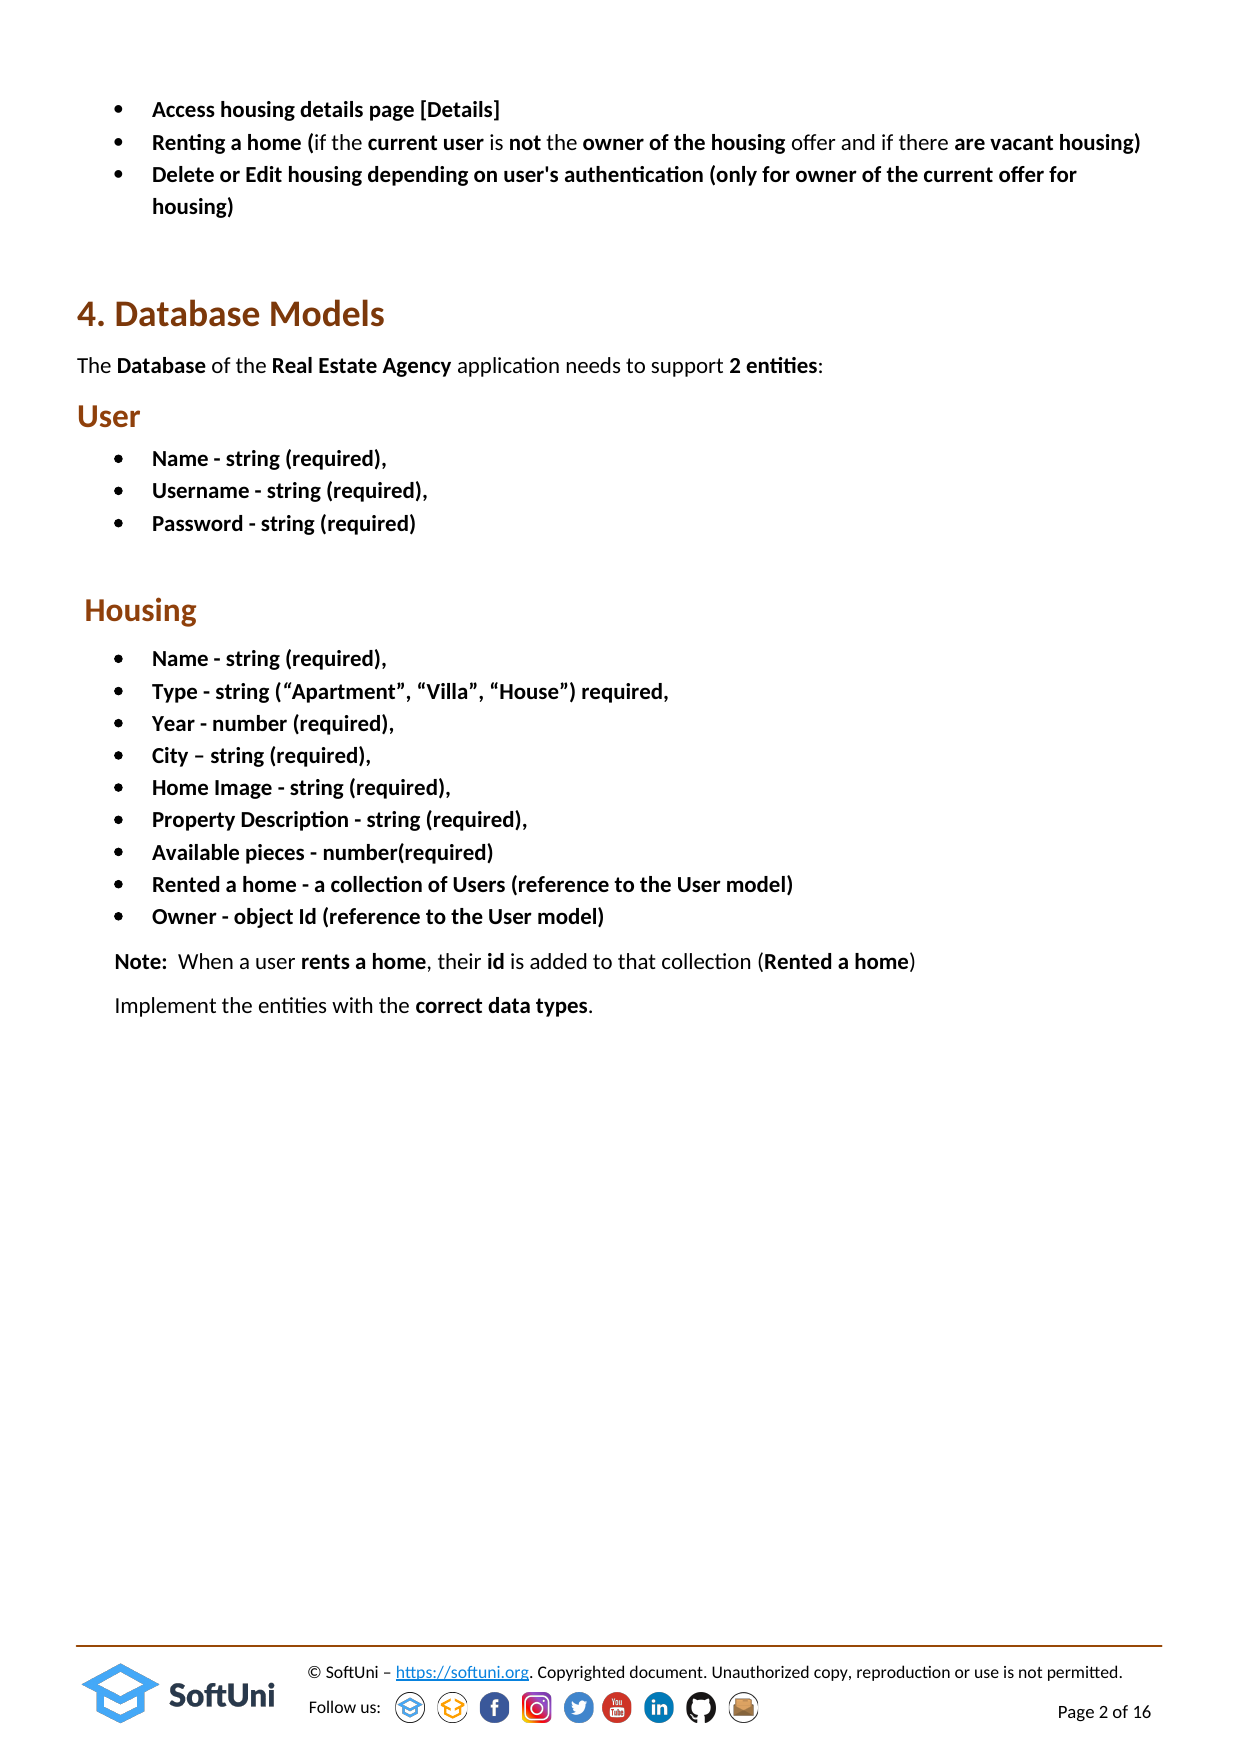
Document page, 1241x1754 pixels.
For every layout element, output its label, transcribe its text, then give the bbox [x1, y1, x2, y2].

list Home Image - string (required), [114, 773, 1163, 801]
list Renting a home (if the current user is not the owner of the housing offer and if there are vacant housing) [114, 128, 1163, 156]
picture [564, 1692, 594, 1723]
list Name - string (required), [114, 444, 1163, 472]
list Property Description - string (required), [114, 806, 1163, 833]
picture [728, 1692, 759, 1723]
subtitle User [77, 395, 1163, 436]
picture [479, 1692, 510, 1723]
list Available pieces - number(required) [114, 838, 1163, 866]
list Rented a home - a collection of Users (reference to the User model) [114, 870, 1163, 898]
list Access housing details page [Details] [114, 95, 1163, 123]
picture [602, 1692, 632, 1723]
picture [665, 1692, 674, 1701]
subtitle Housing [77, 589, 1163, 630]
picture [437, 1692, 468, 1723]
list Name - string (required), [114, 644, 1163, 673]
subtitle Database Models [77, 290, 1163, 336]
picture [522, 1692, 552, 1723]
text The Database of the Real Estate Agency application needs to support 2 entities: [77, 351, 1163, 379]
picture [644, 1692, 653, 1701]
picture [75, 1658, 281, 1729]
picture [665, 1714, 674, 1723]
list Delete or Edit housing depending on user's authentication (only for owner of the current offer for housing) [114, 160, 1163, 220]
list Type - string (“Apartment”, “Villa”, “House”) required, [114, 677, 1163, 705]
picture [686, 1692, 716, 1723]
picture [658, 1705, 667, 1714]
list Password - string (required) [114, 509, 1163, 537]
picture [644, 1714, 653, 1723]
text Implement the entities with the correct data types. [114, 991, 1163, 1019]
list Owner - object Id (reference to the User model) [114, 902, 1163, 930]
list Username - string (required), [114, 477, 1163, 505]
list City – string (required), [114, 741, 1163, 769]
list Year - number (required), [114, 709, 1163, 737]
picture [395, 1692, 425, 1723]
text Note: When a user rents a home, their id is added to that collection (Rented a home) [114, 947, 1163, 975]
